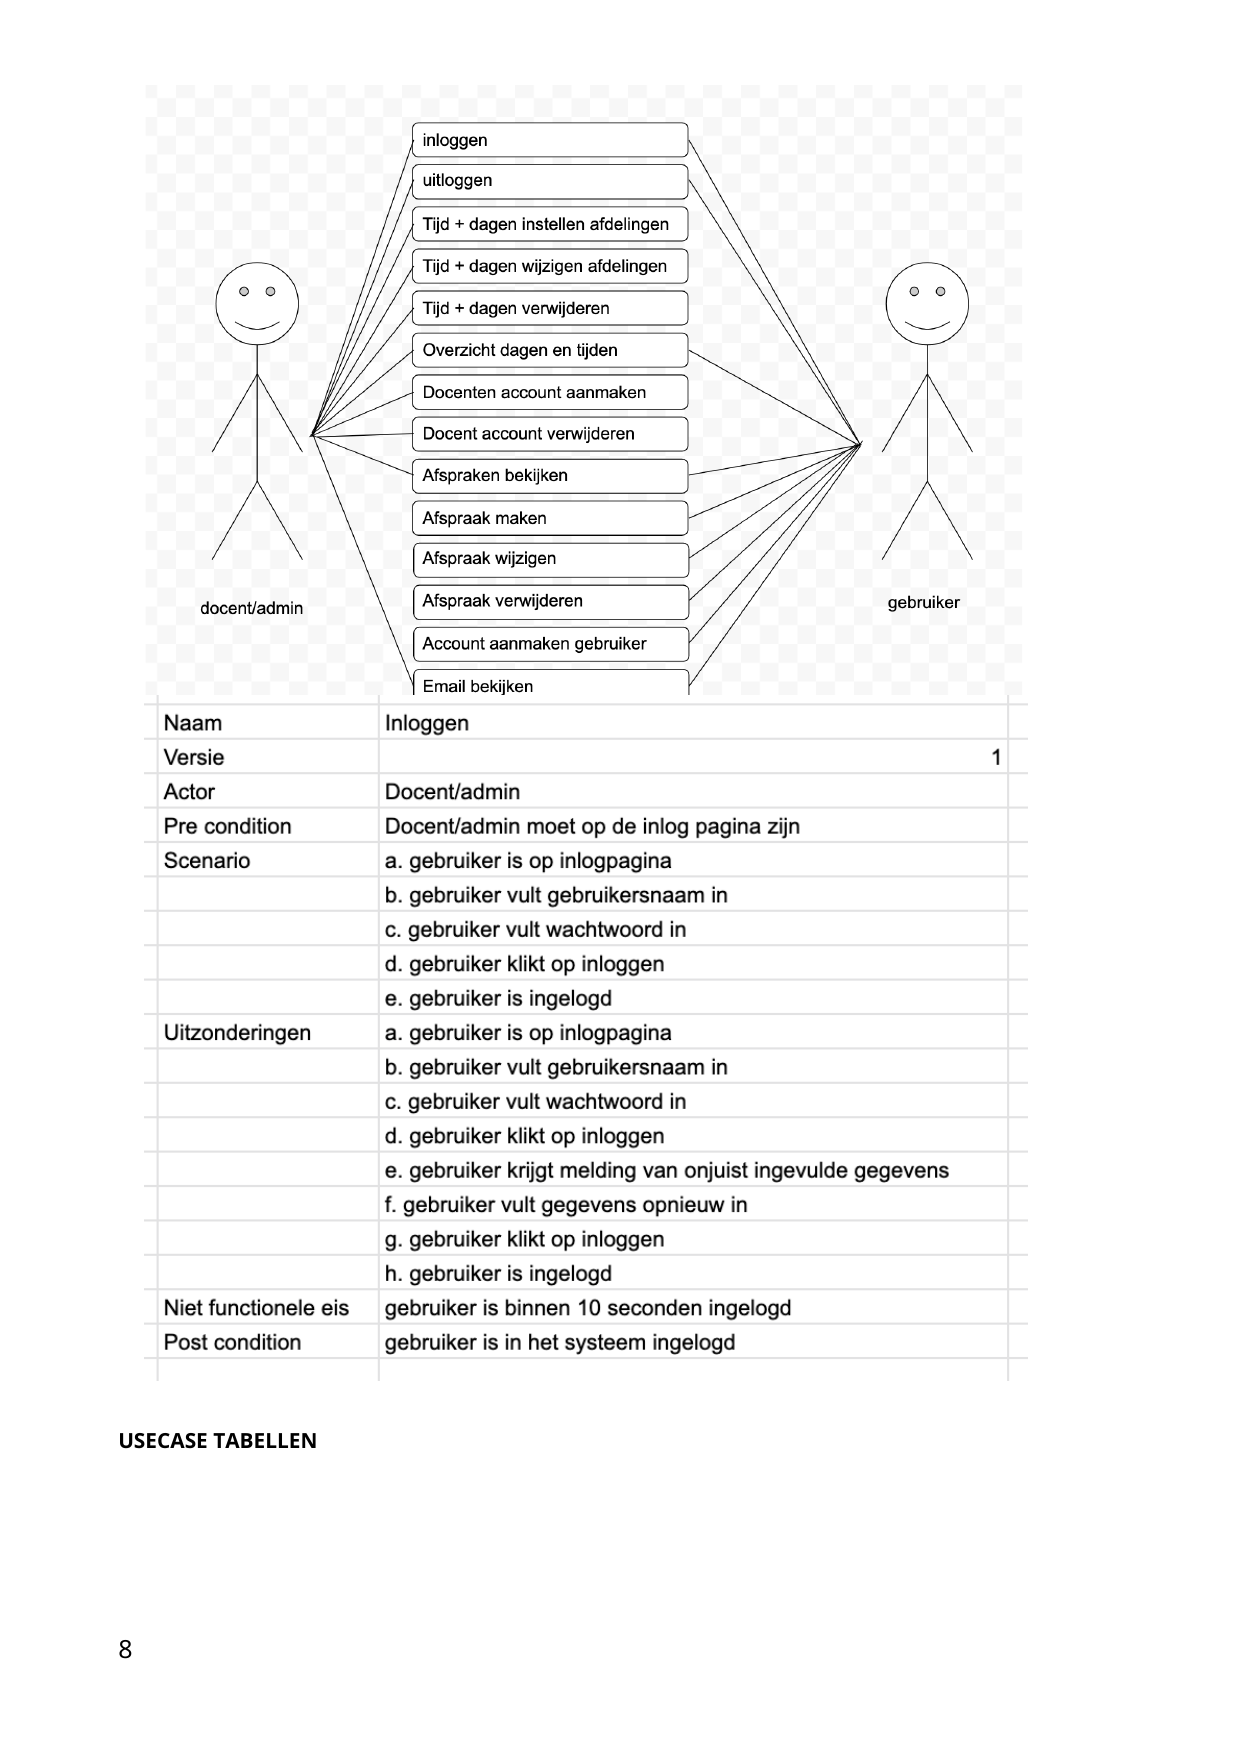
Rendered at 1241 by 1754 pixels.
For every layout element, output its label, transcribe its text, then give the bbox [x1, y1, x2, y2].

picture [142, 85, 1028, 1381]
